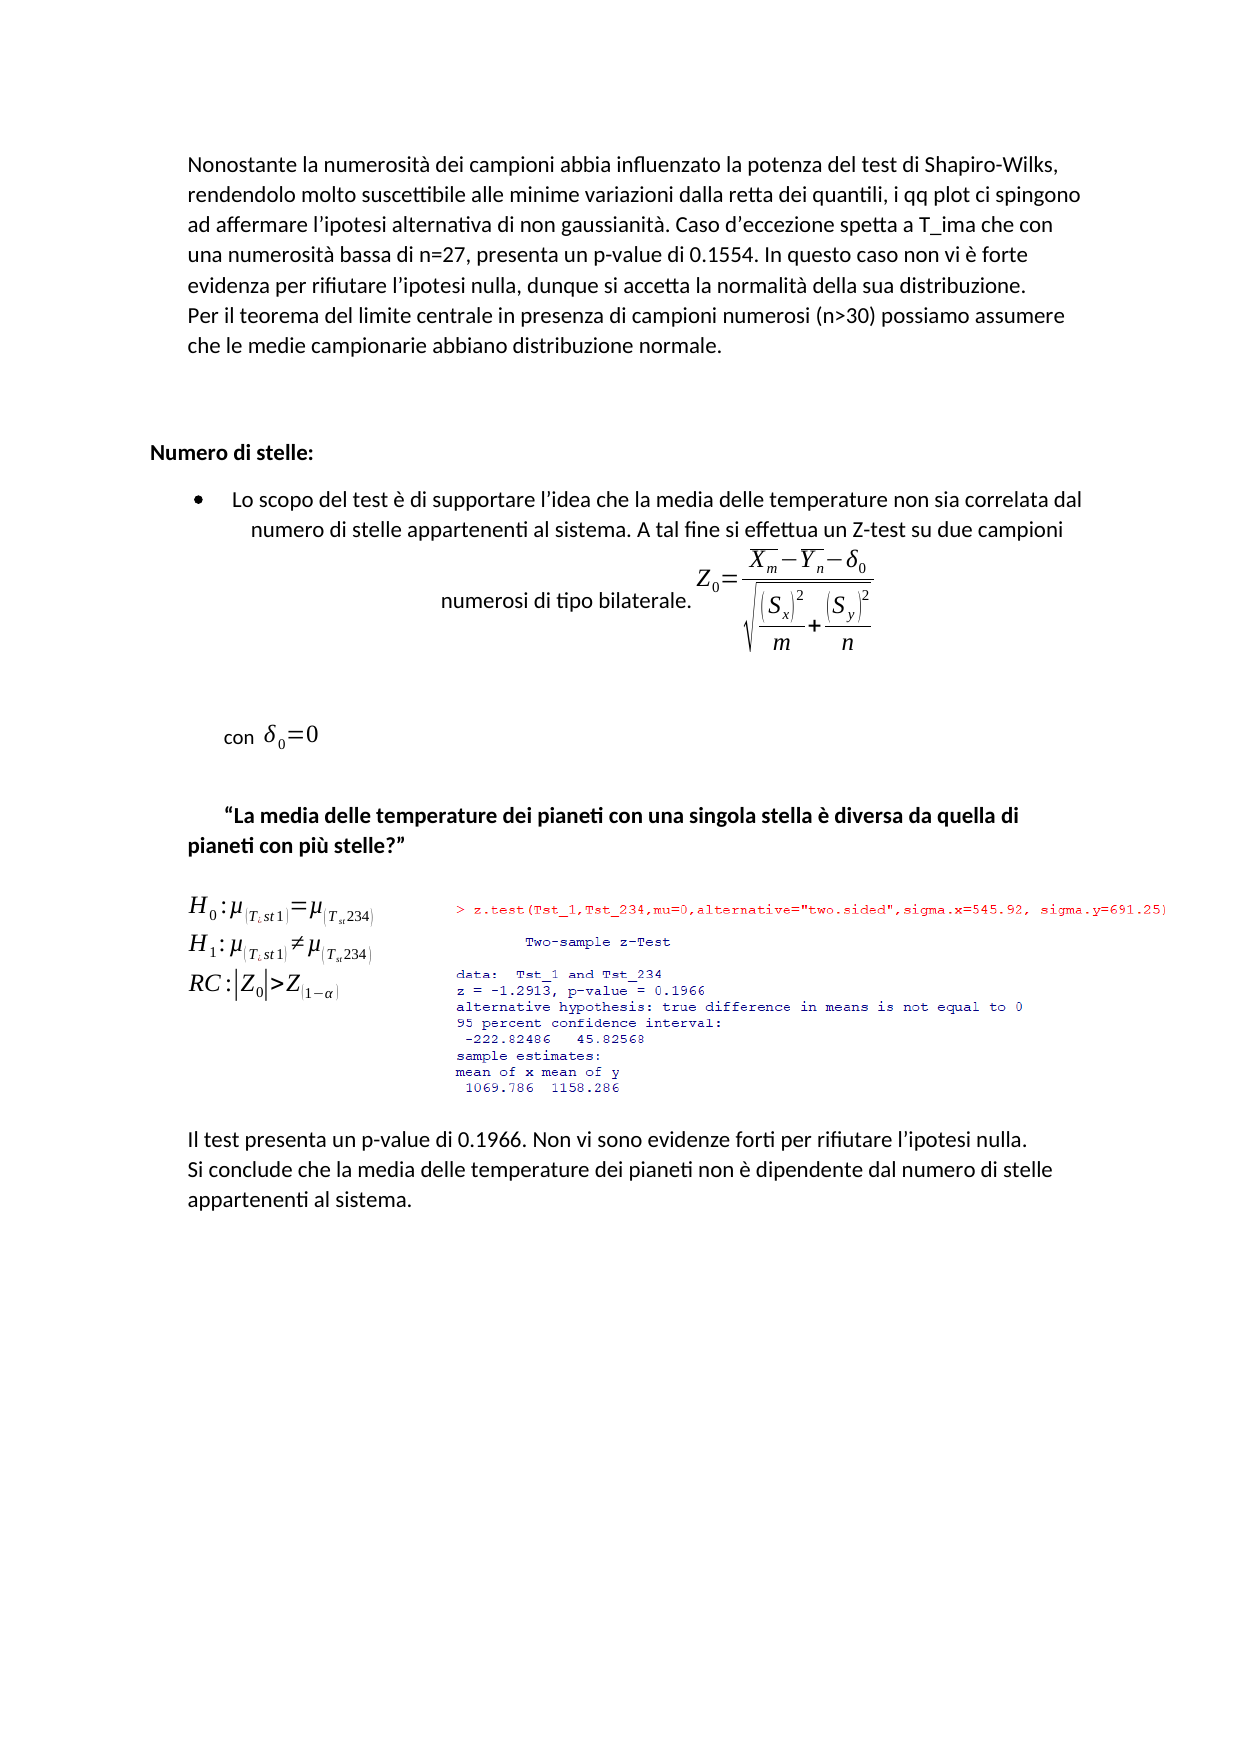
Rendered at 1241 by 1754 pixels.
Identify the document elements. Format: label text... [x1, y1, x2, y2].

text con [150, 721, 1090, 782]
list Il test presenta un p-value di 0.1966. Non vi sono evidenze forti per rifiutare l’ipotesi nulla. Si conclude che la media delle temperature dei pianeti non è dipendente dal numero di stelle appartenenti al sistema. [187, 1125, 1090, 1214]
list Per il teorema del limite centrale in presenza di campioni numerosi (n>30) possiamo assumere che le medie campionarie abbiano distribuzione normale. [187, 301, 1090, 359]
list Lo scopo del test è di supportare l’idea che la media delle temperature non sia correlata dal numero di stelle appartenenti al sistema. A tal fine si effettua un Z-test su due campioni numerosi di tipo bilaterale. [187, 485, 1090, 655]
text Numero di stelle: [150, 438, 1090, 467]
picture [450, 892, 1181, 1101]
list Nonostante la numerosità dei campioni abbia influenzato la potenza del test di Shapiro-Wilks, rendendolo molto suscettibile alle minime variazioni dalla retta dei quantili, i qq plot ci spingono ad affermare l’ipotesi alternativa di non gaussianità. Caso d’eccezione spetta a T_ima che con una numerosità bassa di n=27, presenta un p-value di 0.1554. In questo caso non vi è forte evidenza per rifiutare l’ipotesi nulla, dunque si accetta la normalità della sua distribuzione. [187, 150, 1090, 299]
list “La media delle temperature dei pianeti con una singola stella è diversa da quella di pianeti con più stelle?” [187, 801, 1090, 859]
